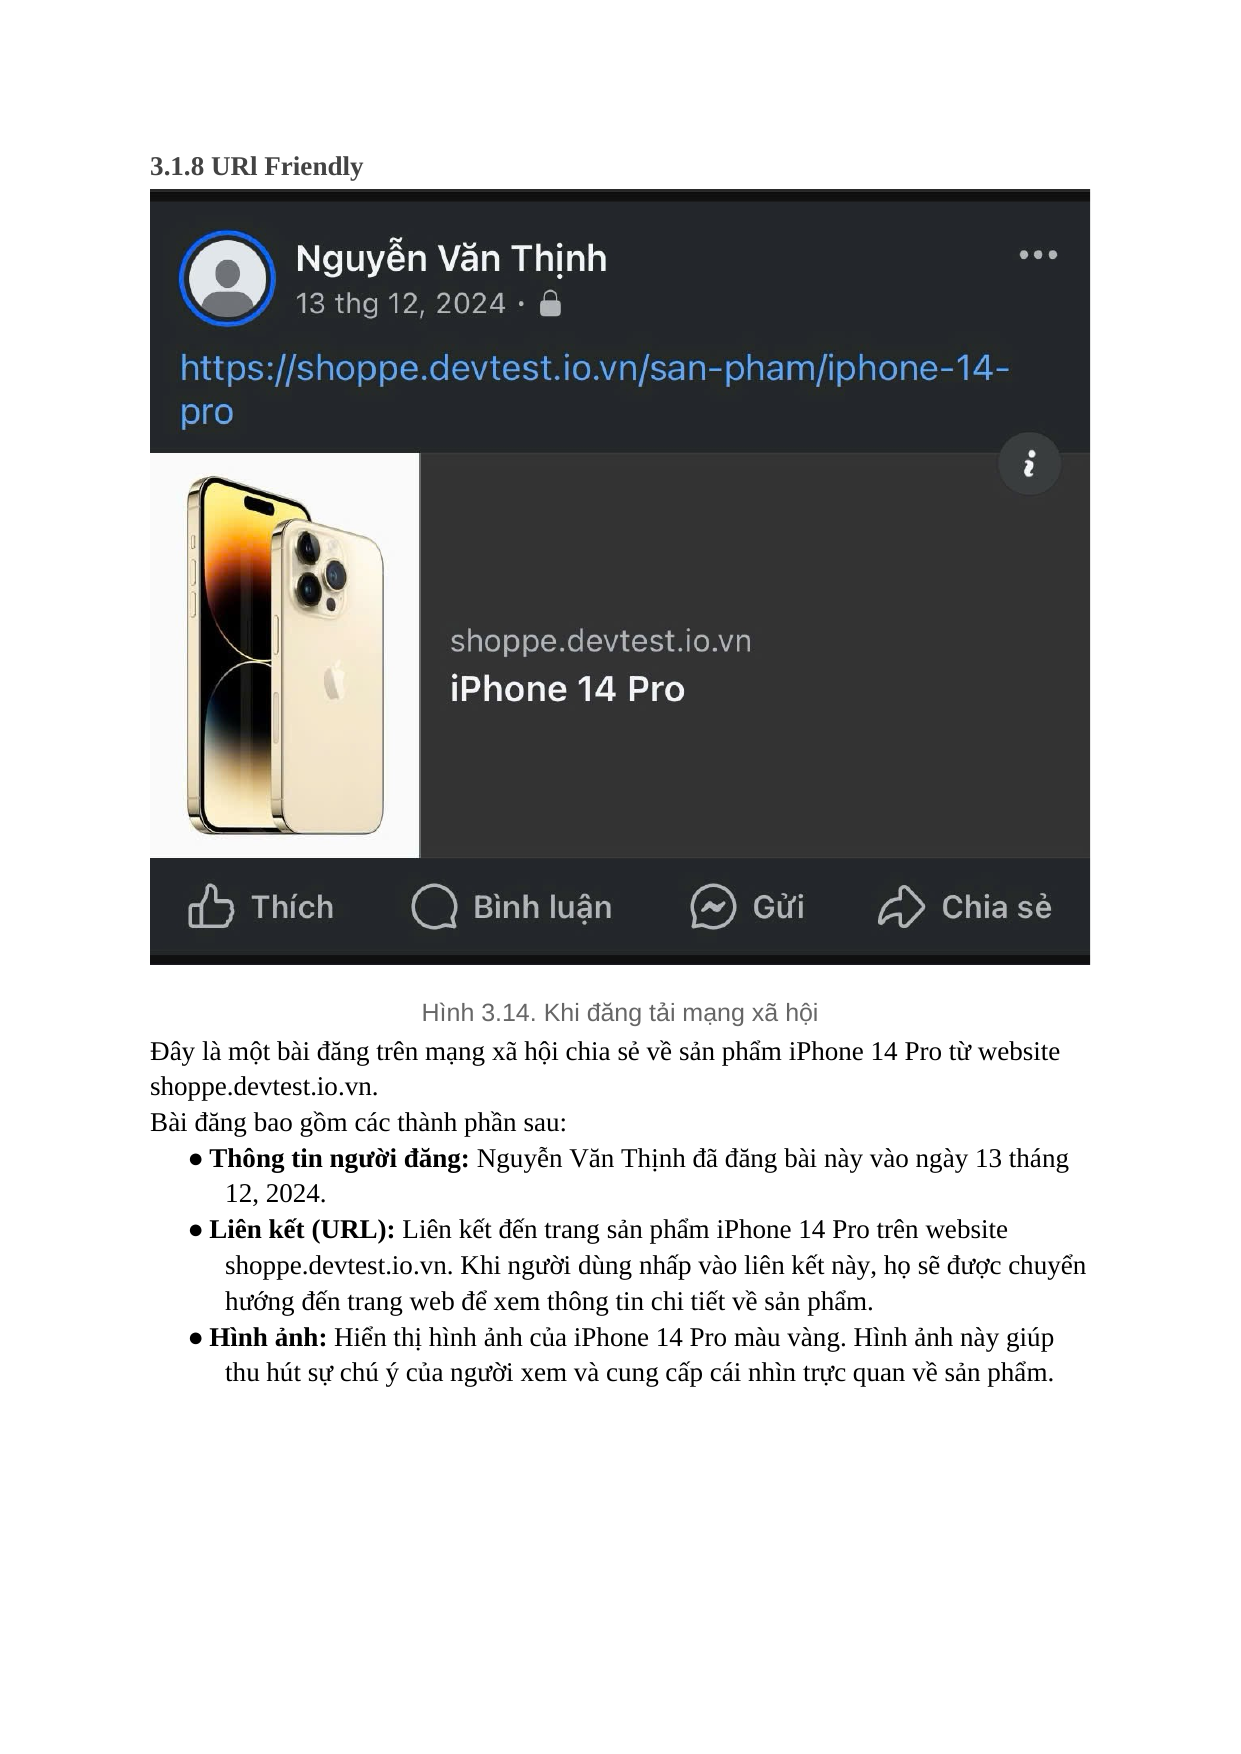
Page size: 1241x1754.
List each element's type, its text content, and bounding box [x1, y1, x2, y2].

text Bài đăng bao gồm các thành phần sau: [150, 1106, 1090, 1137]
text Đây là một bài đăng trên mạng xã hội chia sẻ về sản phẩm iPhone 14 Pro từ website shoppe.devtest.io.vn. [150, 1034, 1090, 1101]
list Liên kết (URL): Liên kết đến trang sản phẩm iPhone 14 Pro trên website shoppe.devtest.io.vn. Khi người dùng nhấp vào liên kết này, họ sẽ được chuyển hướng đến trang web để xem thông tin chi tiết về sản phẩm. [187, 1213, 1090, 1316]
subtitle Hình 3.14. Khi đăng tải mạng xã hội [150, 997, 1090, 1026]
list Thông tin người đăng: Nguyễn Văn Thịnh đã đăng bài này vào ngày 13 tháng 12, 2024. [187, 1142, 1090, 1209]
subtitle 3.1.8 URl Friendly [150, 150, 1090, 181]
picture [150, 189, 1091, 965]
list Hình ảnh: Hiển thị hình ảnh của iPhone 14 Pro màu vàng. Hình ảnh này giúp thu hút sự chú ý của người xem và cung cấp cái nhìn trực quan về sản phẩm. [187, 1321, 1090, 1388]
